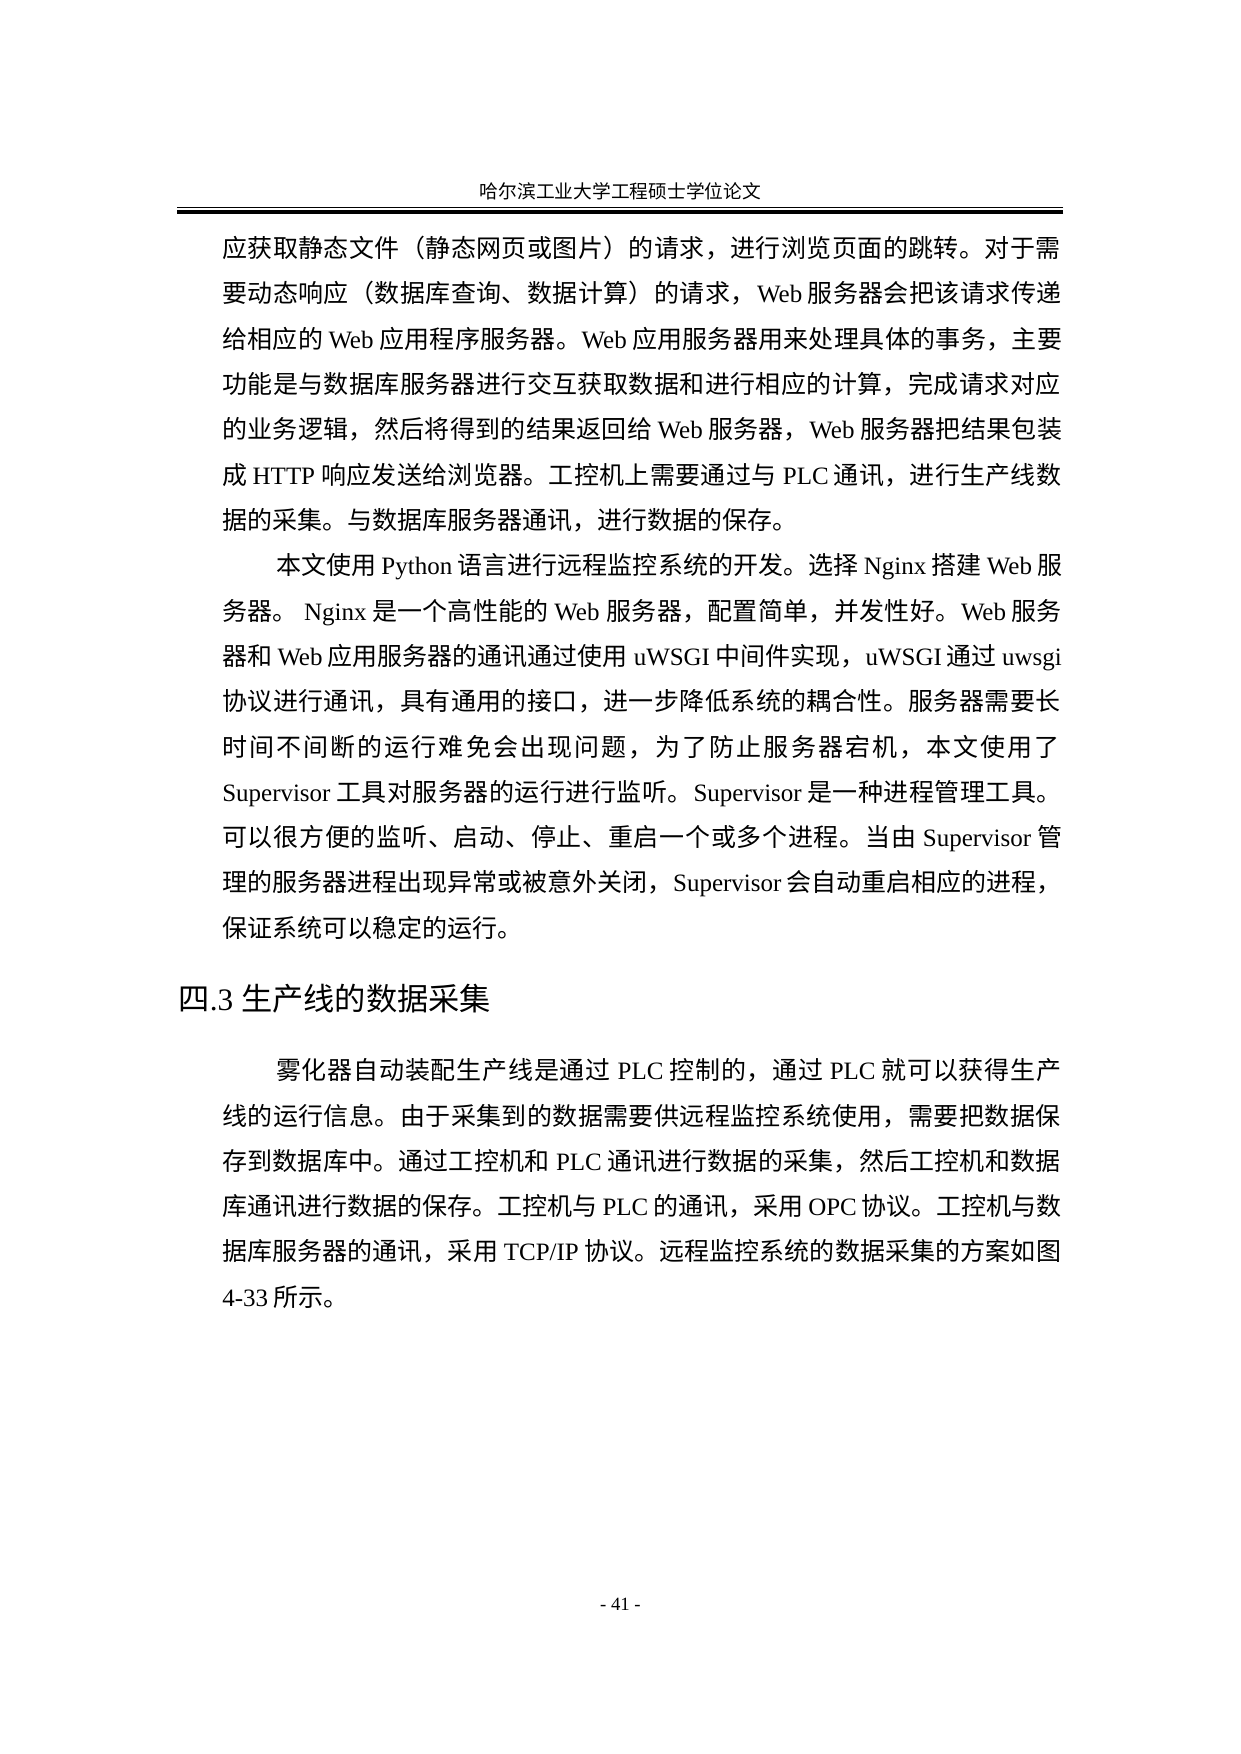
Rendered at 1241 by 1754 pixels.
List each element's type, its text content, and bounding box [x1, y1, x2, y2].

text 本文使用Python语言进行远程监控系统的开发。选择Nginx搭建Web服务器。 Nginx是一个高性能的Web 服务器，配置简单，并发性好。Web服务器和Web应用服务器的通讯通过使用uWSGI中间件实现，uWSGI通过uwsgi协议进行通讯，具有通用的接口，进一步降低系统的耦合性。服务器需要长时间不间断的运行难免会出现问题，为了防止服务器宕机，本文使用了Supervisor工具对服务器的运行进行监听。Supervisor是一种进程管理工具。可以很方便的监听、启动、停止、重启一个或多个进程。当由Supervisor管理的服务器进程出现异常或被意外关闭，Supervisor会自动重启相应的进程，保证系统可以稳定的运行。 [222, 546, 1062, 944]
subtitle 生产线的数据采集 [178, 974, 1062, 1019]
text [222, 228, 1062, 537]
